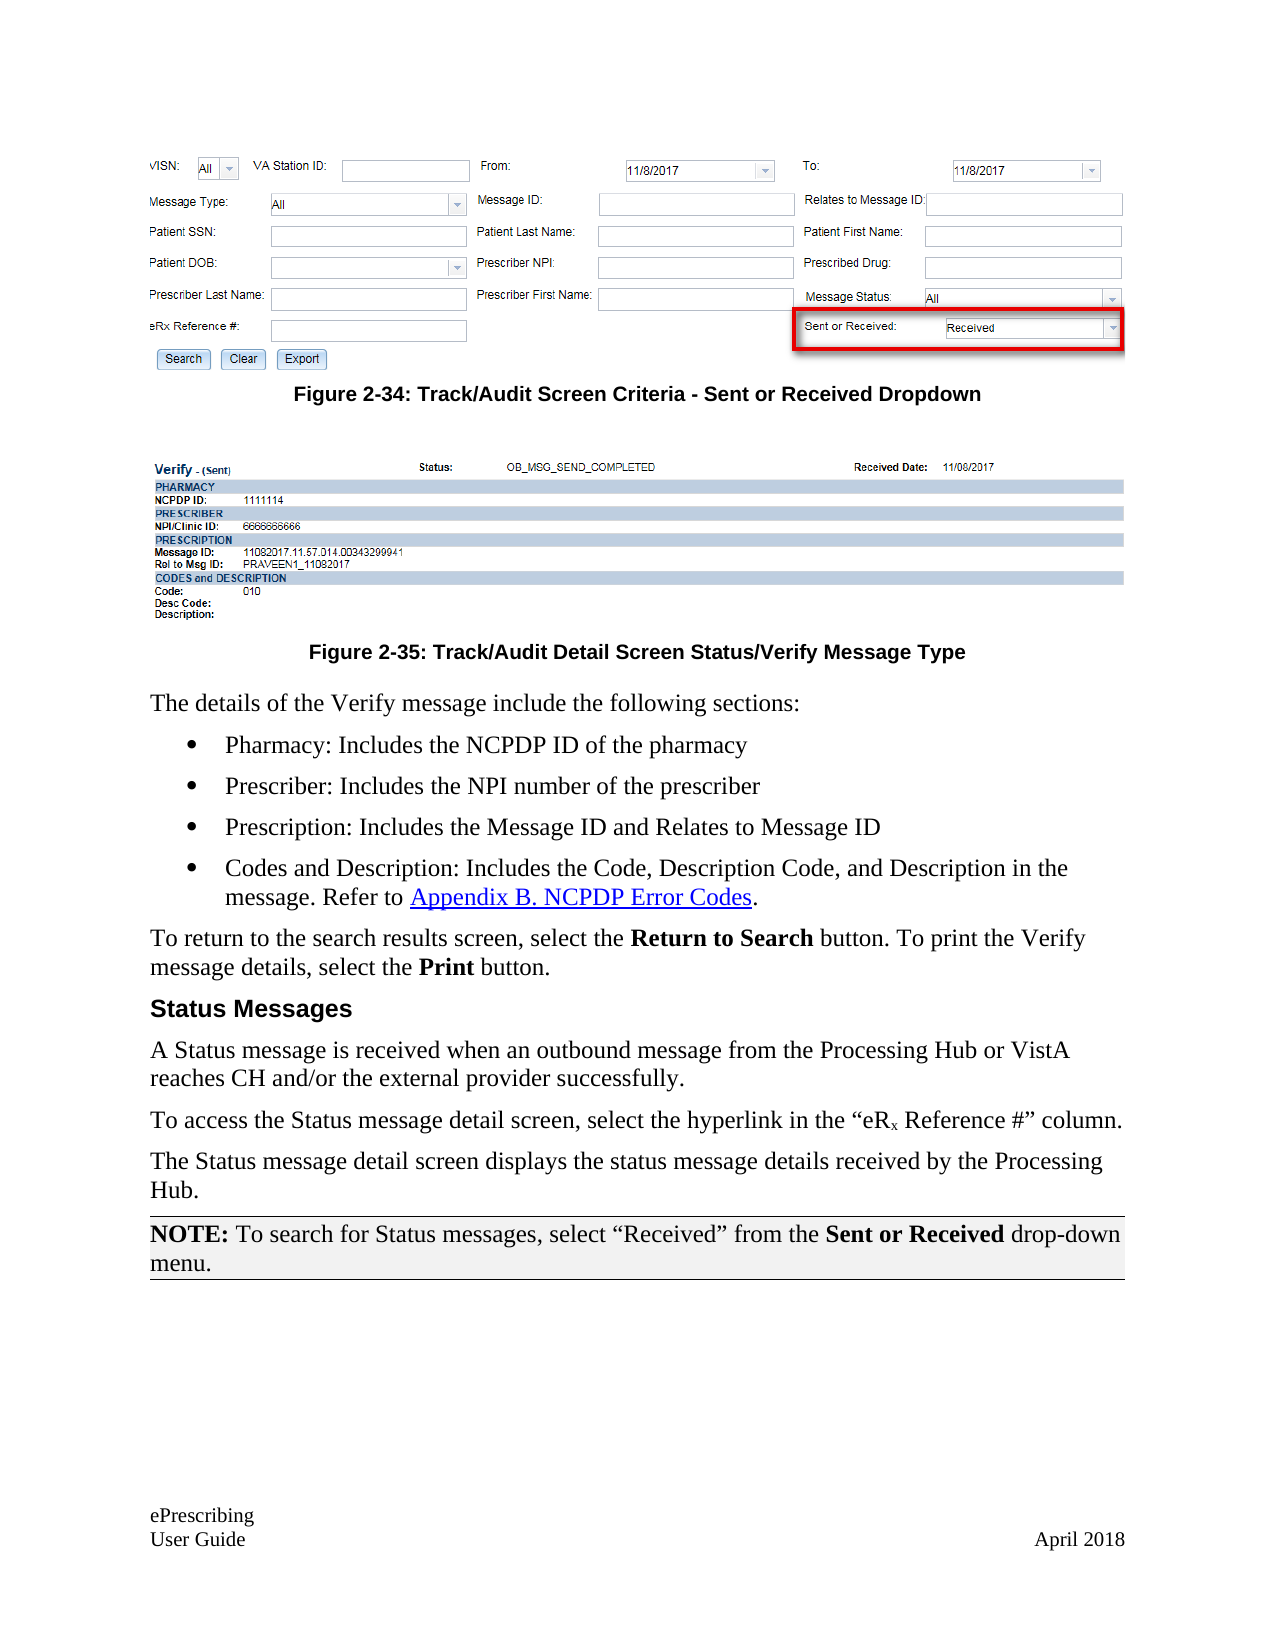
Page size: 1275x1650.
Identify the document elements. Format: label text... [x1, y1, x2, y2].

text Codes and Description: Includes the Code, Description Code, and Description in the message. Refer to Appendix B. NCPDP Error Codes. [187, 853, 1125, 911]
text A Status message is received when an outbound message from the Processing Hub or VistA reaches CH and/or the external provider successfully. [150, 1035, 1125, 1092]
text To access the Status message detail screen, select the hyperlink in the “eRx Reference #” column. [150, 1105, 1125, 1133]
text Pharmacy: Includes the NCPDP ID of the pharmacy [187, 730, 1125, 758]
text NOTE: To search for Status messages, select “Received” from the Sent or Received drop-down menu. [150, 1217, 1125, 1279]
picture [150, 443, 1125, 627]
text The Status message detail screen displays the status message details received by the Processing Hub. [150, 1146, 1125, 1203]
text Prescriber: Includes the NPI number of the prescriber [187, 771, 1125, 800]
text Prescription: Includes the Message ID and Relates to Message ID [187, 812, 1125, 841]
text The details of the Verify message include the following sections: [150, 688, 1125, 717]
picture [150, 150, 1125, 370]
text To return to the search results screen, select the Return to Search button. To print the Verify message details, select the Print button. [150, 923, 1125, 981]
subtitle Status Messages [150, 993, 1125, 1022]
